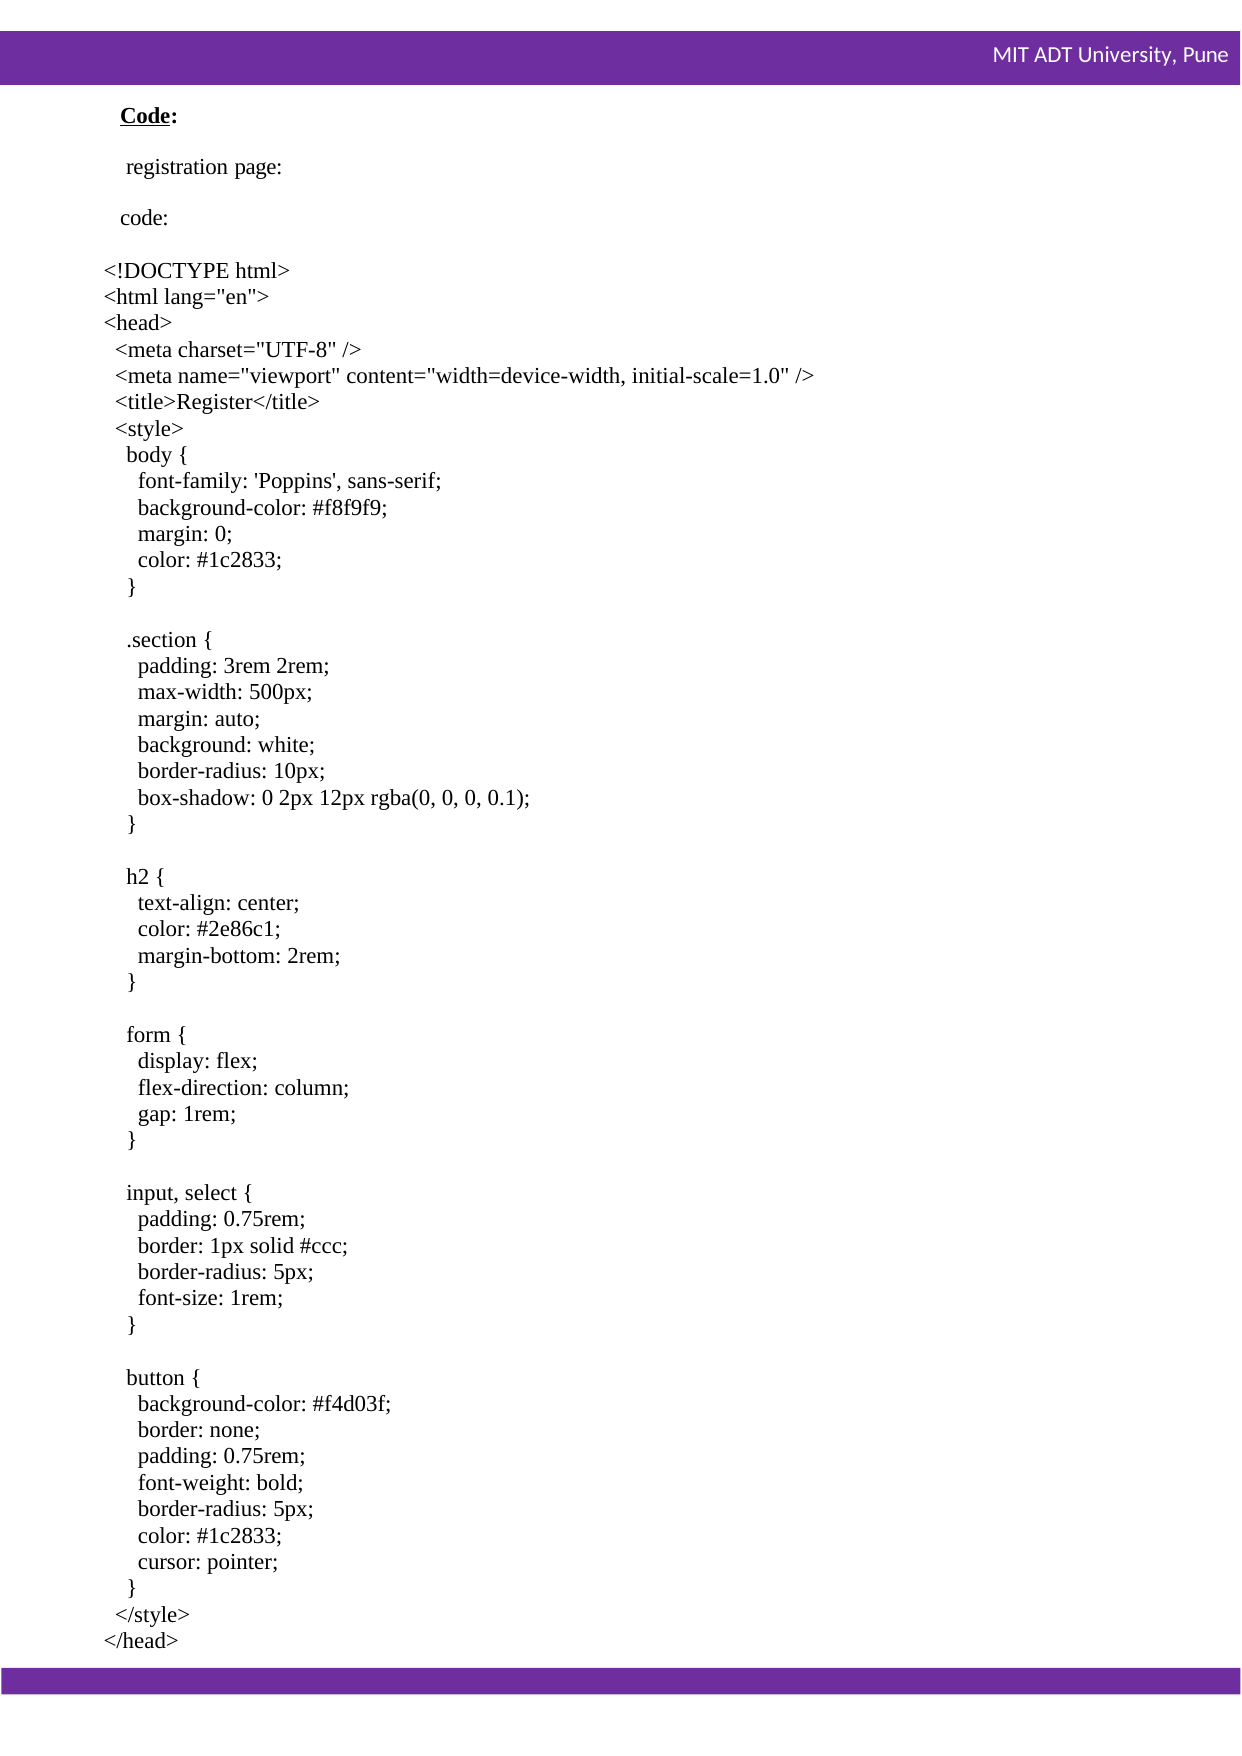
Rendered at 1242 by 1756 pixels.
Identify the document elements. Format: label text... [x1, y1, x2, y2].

text padding: 0.75rem; [103, 1443, 1212, 1469]
text </style> [103, 1601, 1212, 1627]
text border-radius: 10px; [103, 757, 1212, 784]
text padding: 0.75rem; [103, 1205, 1212, 1232]
text } [103, 573, 1212, 599]
text body { [103, 441, 1212, 467]
text box-shadow: 0 2px 12px rgba(0, 0, 0, 0.1); [103, 784, 1212, 810]
text } [103, 1574, 1212, 1601]
text h2 { [103, 863, 1212, 889]
text border: none; [103, 1416, 1212, 1443]
text } [103, 810, 1212, 836]
text .section { [103, 626, 1212, 652]
text margin: 0; [103, 520, 1212, 547]
text <html lang="en"> [103, 283, 1212, 309]
text form { [103, 1021, 1212, 1047]
text background-color: #f8f9f9; [103, 494, 1212, 520]
text color: #1c2833; [103, 1522, 1212, 1548]
text input, select { [103, 1179, 1212, 1205]
text } [103, 968, 1212, 994]
text <meta charset="UTF-8" /> [103, 336, 1212, 362]
text text-align: center; [103, 889, 1212, 916]
text <meta name="viewport" content="width=device-width, initial-scale=1.0" /> [103, 362, 1212, 388]
text flex-direction: column; [103, 1074, 1212, 1100]
text </head> [103, 1627, 1212, 1653]
text <style> [103, 415, 1212, 441]
text cursor: pointer; [103, 1548, 1212, 1574]
text margin: auto; [103, 705, 1212, 731]
subtitle Code: [120, 102, 1212, 128]
text display: flex; [103, 1047, 1212, 1074]
text <title>Register</title> [103, 388, 1212, 415]
text } [103, 1311, 1212, 1337]
text border-radius: 5px; [103, 1495, 1212, 1522]
text color: #2e86c1; [103, 916, 1212, 942]
text padding: 3rem 2rem; [103, 652, 1212, 678]
text color: #1c2833; [103, 547, 1212, 573]
text font-weight: bold; [103, 1469, 1212, 1495]
text } [103, 1126, 1212, 1153]
text font-size: 1rem; [103, 1284, 1212, 1311]
text code: [120, 204, 1212, 230]
text <head> [103, 309, 1212, 336]
text button { [103, 1363, 1212, 1390]
text registration page: [126, 153, 1212, 179]
text background: white; [103, 731, 1212, 757]
text border: 1px solid #ccc; [103, 1232, 1212, 1258]
text margin-bottom: 2rem; [103, 942, 1212, 968]
text font-family: 'Poppins', sans-serif; [103, 467, 1212, 494]
text gap: 1rem; [103, 1100, 1212, 1126]
text border-radius: 5px; [103, 1258, 1212, 1284]
text max-width: 500px; [103, 678, 1212, 705]
text background-color: #f4d03f; [103, 1390, 1212, 1416]
text <!DOCTYPE html> [103, 257, 1212, 283]
